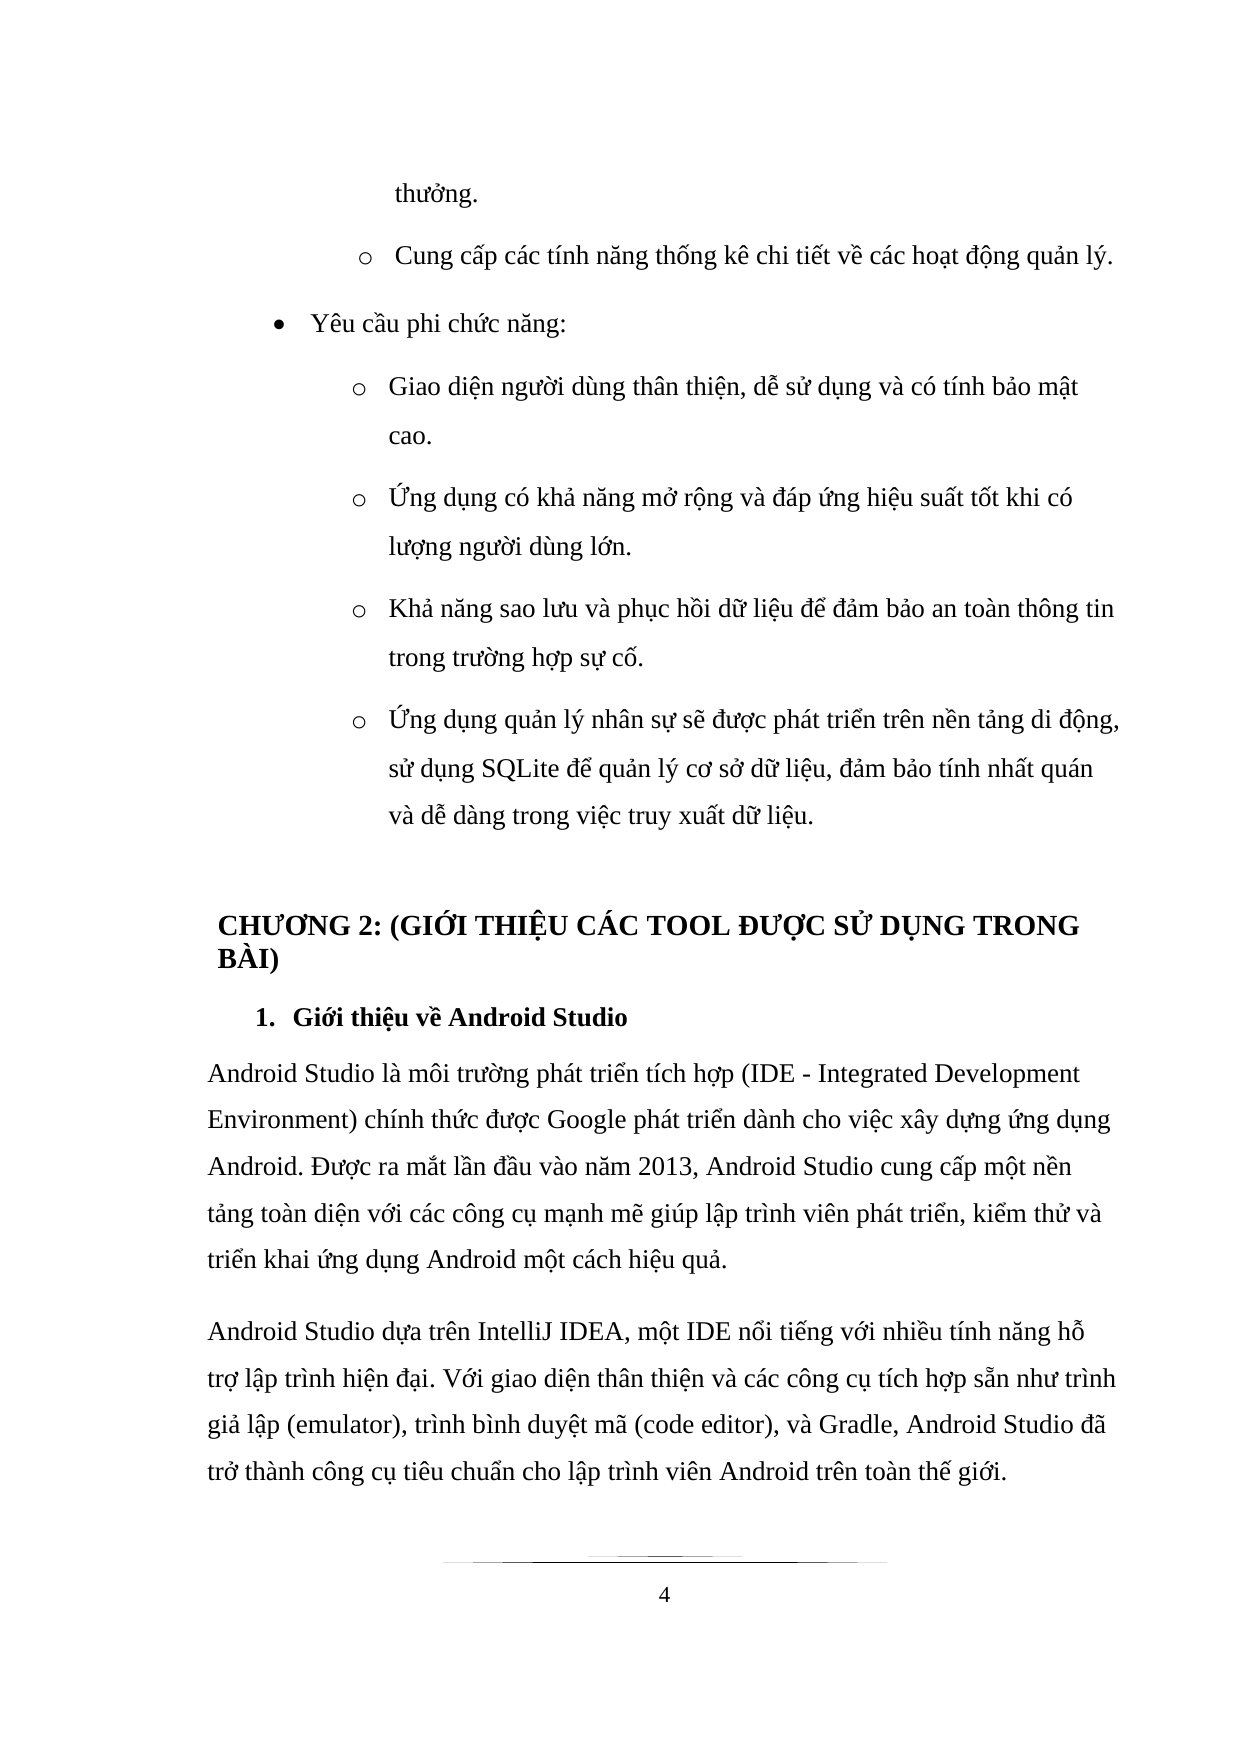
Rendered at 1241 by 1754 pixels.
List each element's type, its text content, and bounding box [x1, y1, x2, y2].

list Giao diện người dùng thân thiện, dễ sử dụng và có tính bảo mật cao. [351, 370, 1122, 450]
text Android Studio dựa trên IntelliJ IDEA, một IDE nổi tiếng với nhiều tính năng hỗ trợ lập trình hiện đại. Với giao diện thân thiện và các công cụ tích hợp sẵn như trình giả lập (emulator), trình bình duyệt mã (code editor), và Gradle, Android Studio đã trở thành công cụ tiêu chuẩn cho lập trình viên Android trên toàn thế giới. [207, 1315, 1122, 1486]
list Ứng dụng quản lý nhân sự sẽ được phát triển trên nền tảng di động, sử dụng SQLite để quản lý cơ sở dữ liệu, đảm bảo tính nhất quán và dễ dàng trong việc truy xuất dữ liệu. [351, 703, 1122, 830]
list Khả năng sao lưu và phục hồi dữ liệu để đảm bảo an toàn thông tin trong trường hợp sự cố. [351, 592, 1122, 672]
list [357, 177, 1122, 208]
text Android Studio là môi trường phát triển tích hợp (IDE - Integrated Development Environment) chính thức được Google phát triển dành cho việc xây dựng ứng dụng Android. Được ra mắt lần đầu vào năm 2013, Android Studio cung cấp một nền tảng toàn diện với các công cụ mạnh mẽ giúp lập trình viên phát triển, kiểm thử và triển khai ứng dụng Android một cách hiệu quả. [207, 1057, 1122, 1275]
list Ứng dụng có khả năng mở rộng và đáp ứng hiệu suất tốt khi có lượng người dùng lớn. [351, 481, 1122, 561]
subtitle CHƯƠNG 2: (GIỚI THIỆU CÁC TOOL ĐƯỢC SỬ DỤNG TRONG BÀI) [217, 908, 1122, 975]
subtitle Giới thiệu về Android Studio [255, 1001, 1122, 1032]
list Yêu cầu phi chức năng: [273, 305, 1122, 338]
list Cung cấp các tính năng thống kê chi tiết về các hoạt động quản lý. [357, 239, 1122, 273]
